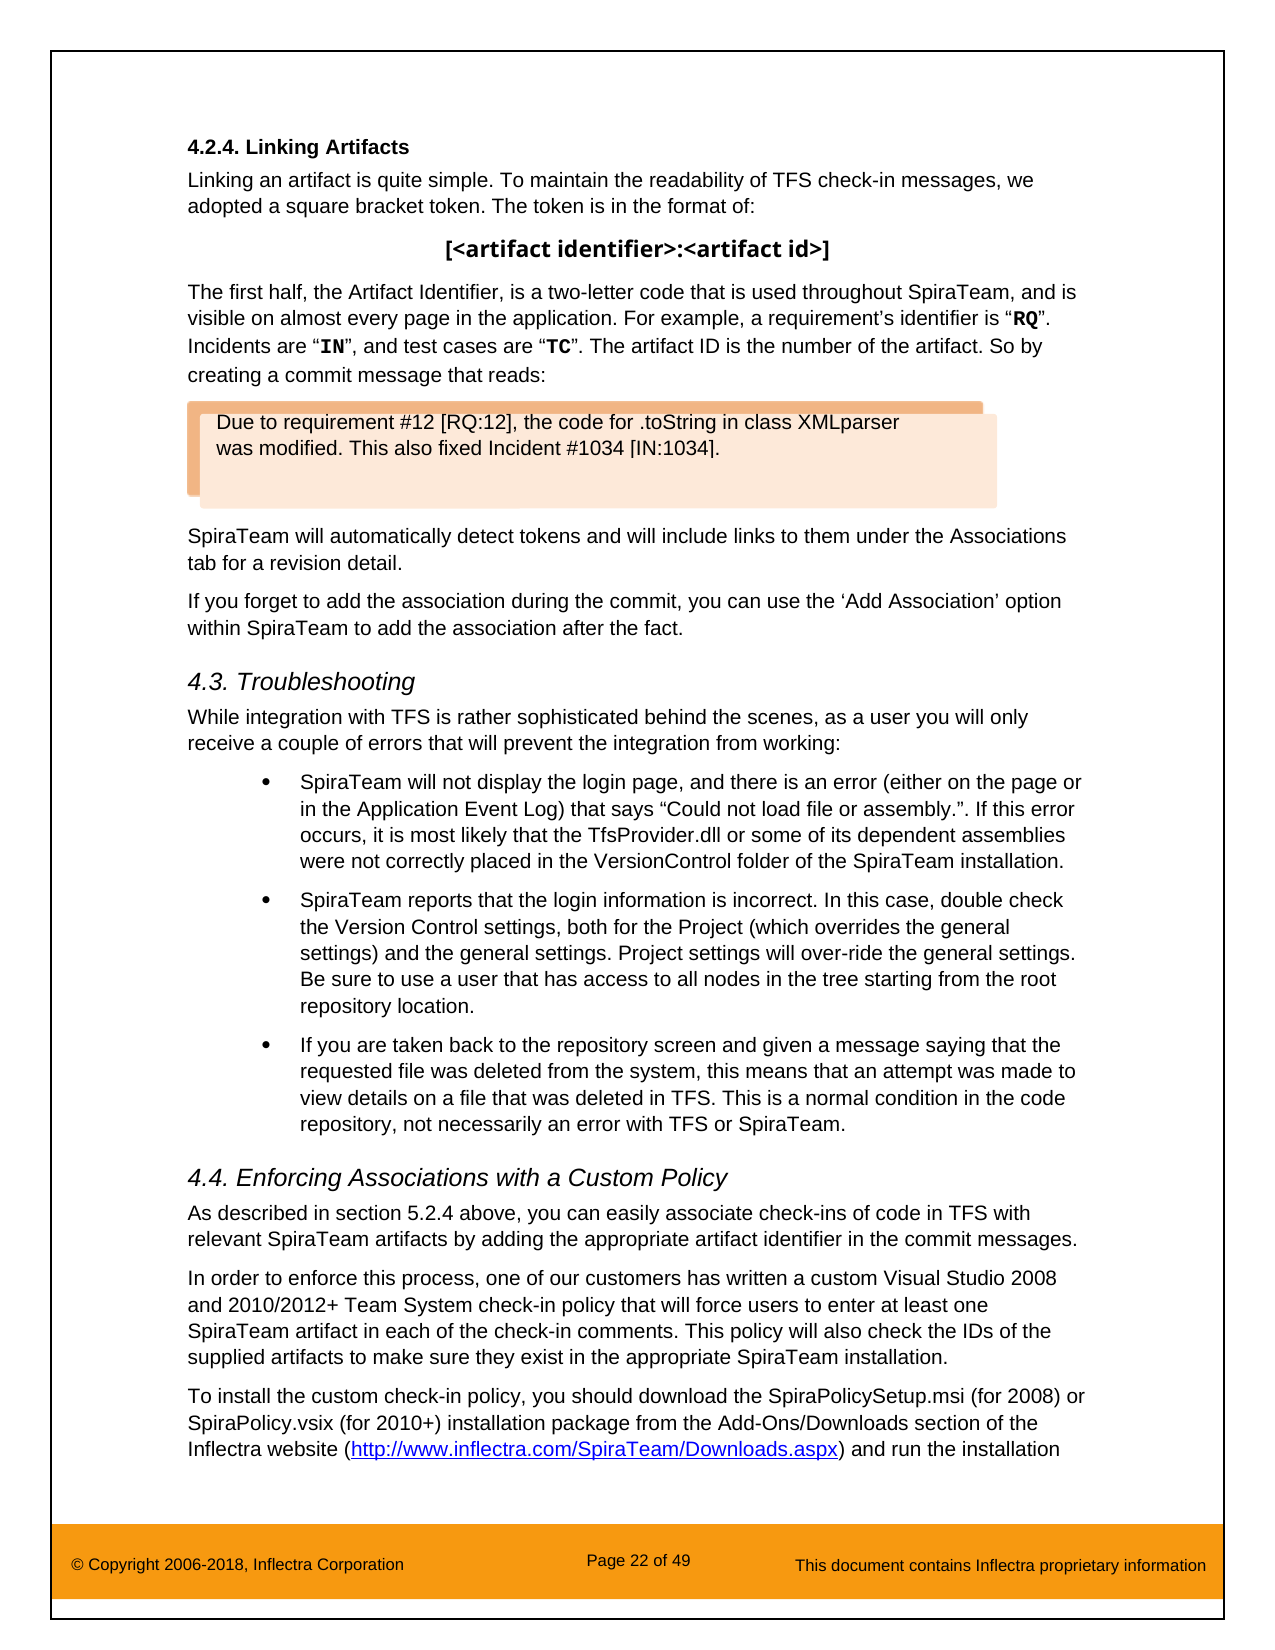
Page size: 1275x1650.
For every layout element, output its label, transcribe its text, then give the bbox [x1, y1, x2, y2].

text While integration with TFS is rather sophisticated behind the scenes, as a user you will only receive a couple of errors that will prevent the integration from working: [187, 705, 1087, 755]
subtitle 4.2.4. Linking Artifacts [187, 135, 1087, 159]
list If you are taken back to the repository screen and given a message saying that the requested file was deleted from the system, this means that an attempt was made to view details on a file that was deleted in TFS. This is a normal condition in the code repository, not necessarily an error with TFS or SpiraTeam. [262, 1032, 1087, 1136]
text [<artifact identifier>:<artifact id>] [187, 233, 1087, 264]
text The first half, the Artifact Identifier, is a two-letter code that is used throughout SpiraTeam, and is visible on almost every page in the application. For example, a requirement’s identifier is “RQ”. Incidents are “IN”, and test cases are “TC”. The artifact ID is the number of the artifact. So by creating a commit message that reads: [187, 280, 1087, 386]
list SpiraTeam will not display the login page, and there is an error (either on the page or in the Application Event Log) that says “Could not load file or assembly.”. If this error occurs, it is most likely that the TfsProvider.dll or some of its dependent assemblies were not correctly placed in the VersionControl folder of the SpiraTeam installation. [262, 770, 1087, 873]
text SpiraTeam will automatically detect tokens and will include links to them under the Associations tab for a revision detail. [187, 524, 1087, 574]
text Linking an artifact is quite simple. To maintain the readability of TFS check-in messages, we adopted a square bracket token. The token is in the format of: [187, 168, 1087, 218]
subtitle 4.3. Troubleshooting [187, 667, 1087, 696]
text As described in section 5.2.4 above, you can easily associate check-ins of code in TFS with relevant SpiraTeam artifacts by adding the appropriate artifact identifier in the commit messages. [187, 1201, 1087, 1251]
text In order to enforce this process, one of our customers has written a custom Visual Studio 2008 and 2010/2012+ Team System check-in policy that will force users to enter at least one SpiraTeam artifact in each of the check-in comments. This policy will also check the IDs of the supplied artifacts to make sure they exist in the appropriate SpiraTeam installation. [187, 1266, 1087, 1369]
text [187, 1384, 1087, 1461]
list SpiraTeam reports that the login information is incorrect. In this case, double check the Version Control settings, both for the Project (which overrides the general settings) and the general settings. Project settings will over-ride the general settings. Be sure to use a user that has access to all nodes in the tree starting from the root repository location. [262, 888, 1087, 1018]
subtitle 4.4. Enforcing Associations with a Custom Policy [187, 1163, 1087, 1192]
text If you forget to add the association during the commit, you can use the ‘Add Association’ option within SpiraTeam to add the association after the fact. [187, 589, 1087, 640]
